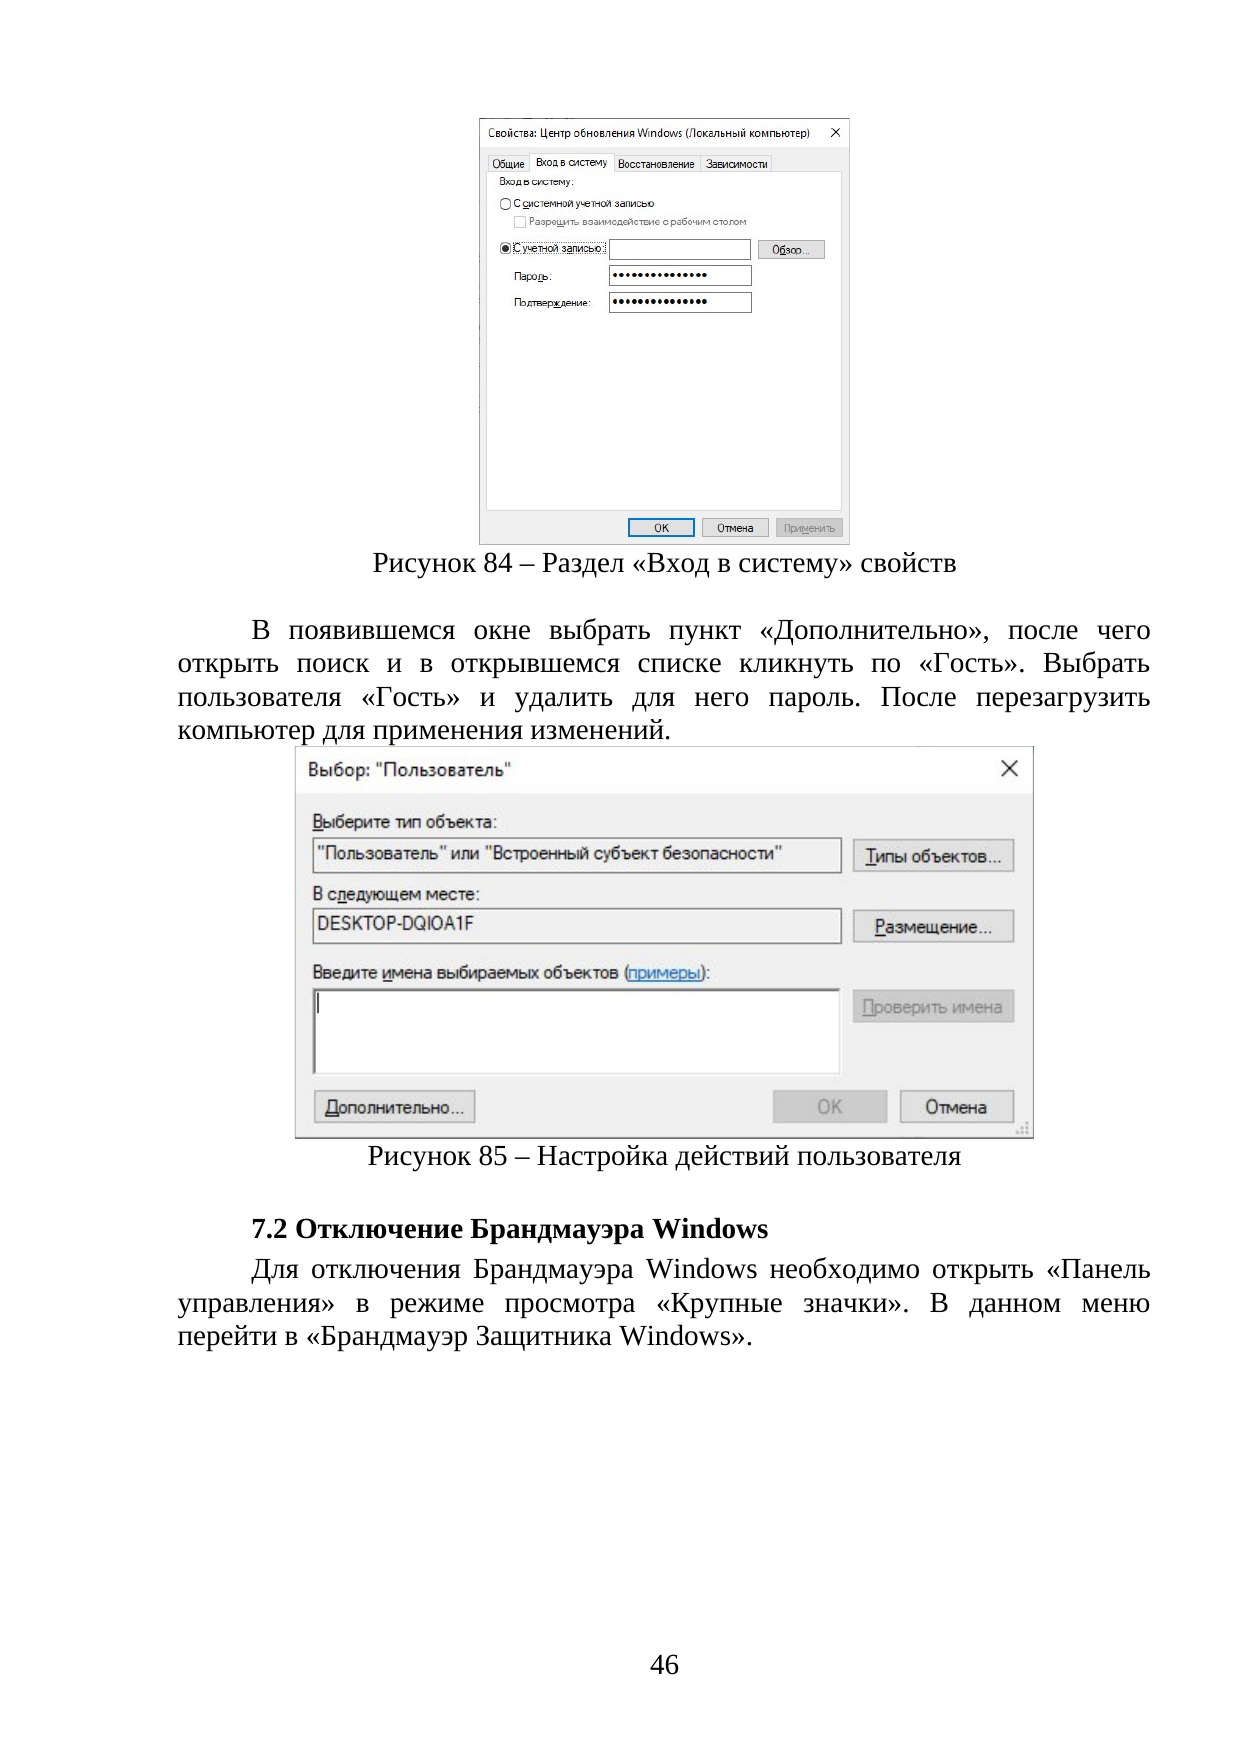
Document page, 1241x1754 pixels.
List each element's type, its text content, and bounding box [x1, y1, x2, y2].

picture [479, 118, 850, 545]
picture [294, 746, 1034, 1139]
text Для отключения Брандмауэра Windows необходимо открыть «Панель управления» в режиме просмотра «Крупные значки». В данном меню перейти в «Брандмауэр Защитника Windows». [177, 1251, 1152, 1352]
text Рисунок 85 – Настройка действий пользователя [177, 1138, 1152, 1172]
text В появившемся окне выбрать пункт «Дополнительно», после чего открыть поиск и в открывшемся списке кликнуть по «Гость». Выбрать пользователя «Гость» и удалить для него пароль. После перезагрузить компьютер для применения изменений. [177, 612, 1152, 746]
text Рисунок 84 – Раздел «Вход в систему» свойств [177, 545, 1152, 578]
text 7.2 Отключение Брандмауэра Windows [177, 1212, 1152, 1245]
